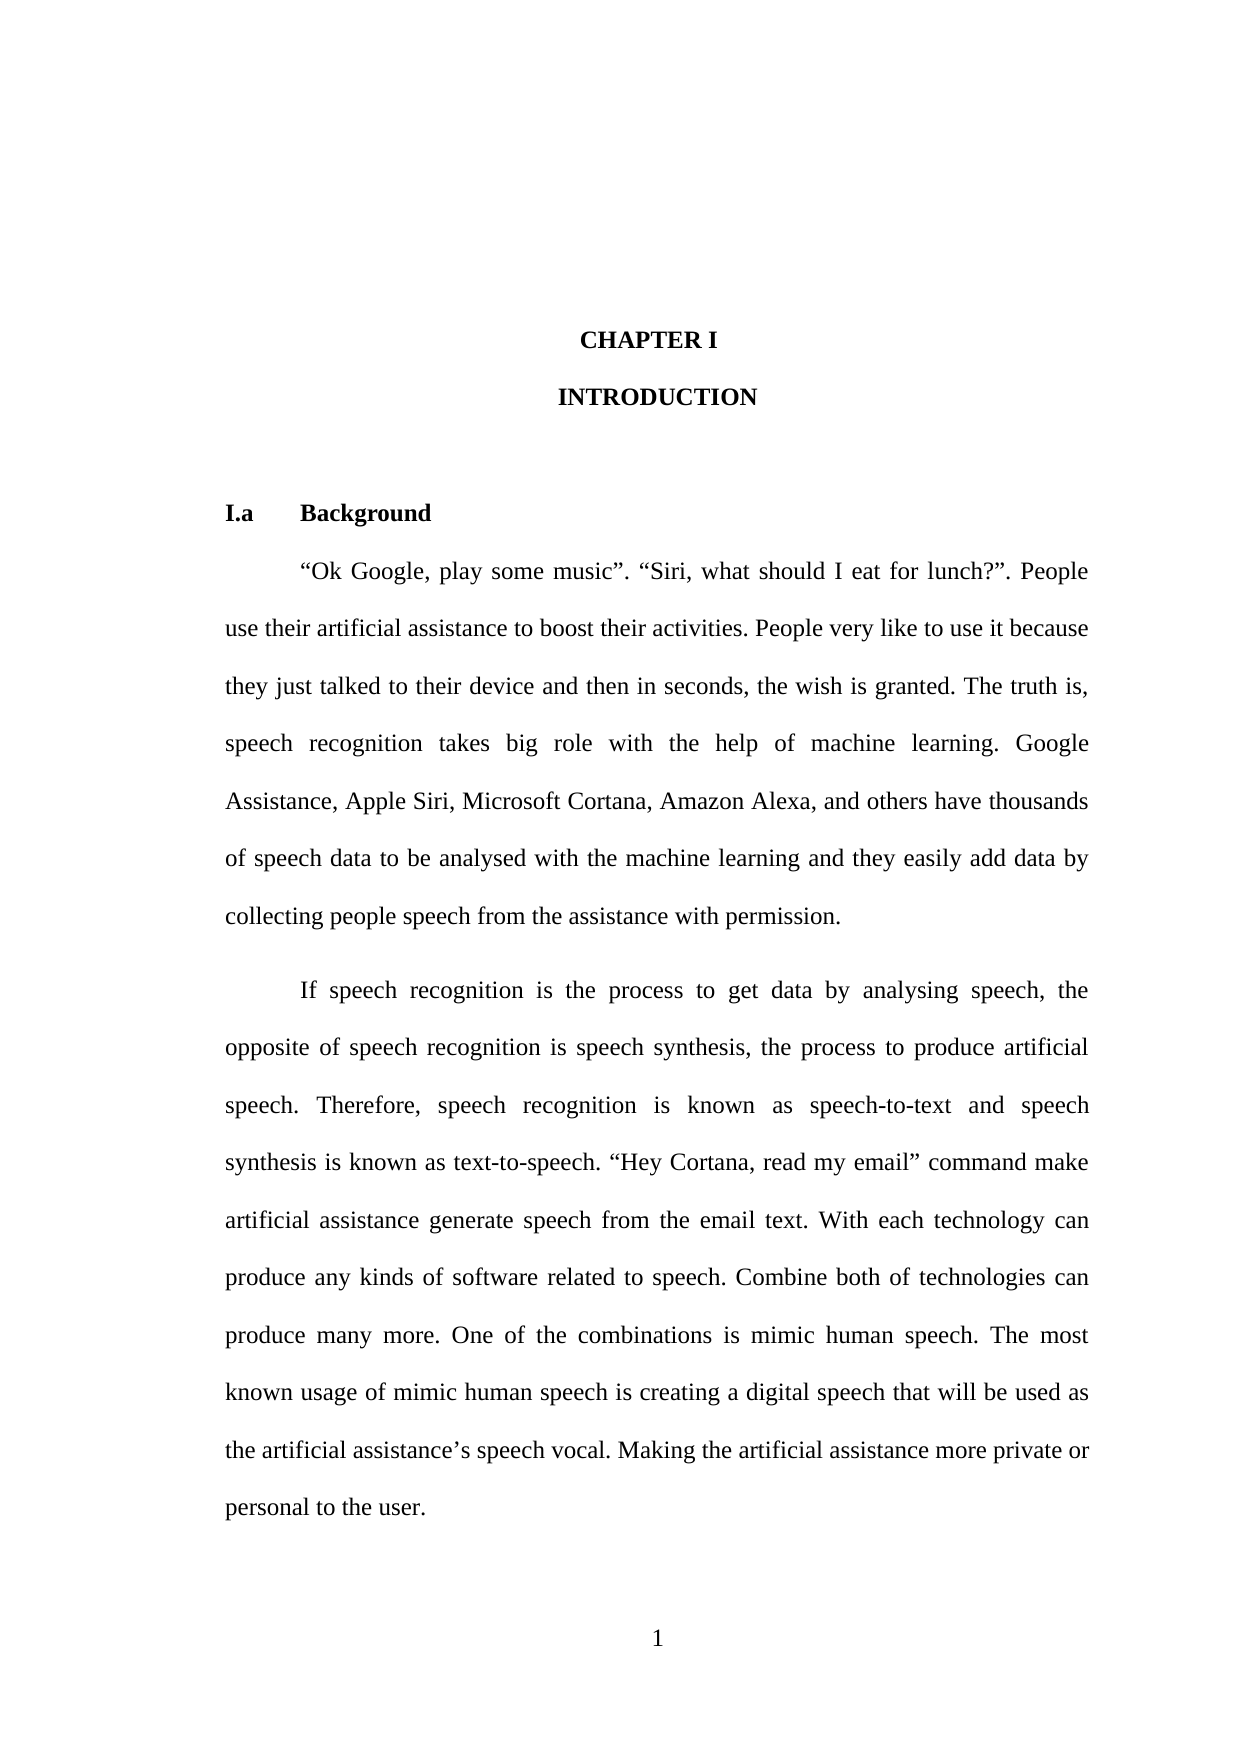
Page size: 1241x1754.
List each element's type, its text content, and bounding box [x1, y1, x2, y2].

text If speech recognition is the process to get data by analysing speech, the opposite of speech recognition is speech synthesis, the process to produce artificial speech. Therefore, speech recognition is known as speech-to-text and speech synthesis is known as text-to-speech. “Hey Cortana, read my email” command make artificial assistance generate speech from the email text. With each technology can produce any kinds of software related to speech. Combine both of technologies can produce many more. One of the combinations is mimic human speech. The most known usage of mimic human speech is creating a digital speech that will be used as the artificial assistance’s speech vocal. Making the artificial assistance more private or personal to the user. [225, 975, 1090, 1521]
subtitle INTRODUCTION [225, 325, 1090, 411]
text “Ok Google, play some music”. “Siri, what should I eat for lunch?”. People use their artificial assistance to boost their activities. People very like to use it because they just talked to their device and then in seconds, the wish is granted. The truth is, speech recognition takes big role with the help of machine learning. Google Assistance, Apple Siri, Microsoft Cortana, Amazon Alexa, and others have thousands of speech data to be analysed with the machine learning and they easily add data by collecting people speech from the assistance with permission. [225, 556, 1090, 929]
subtitle Background [225, 498, 1090, 527]
